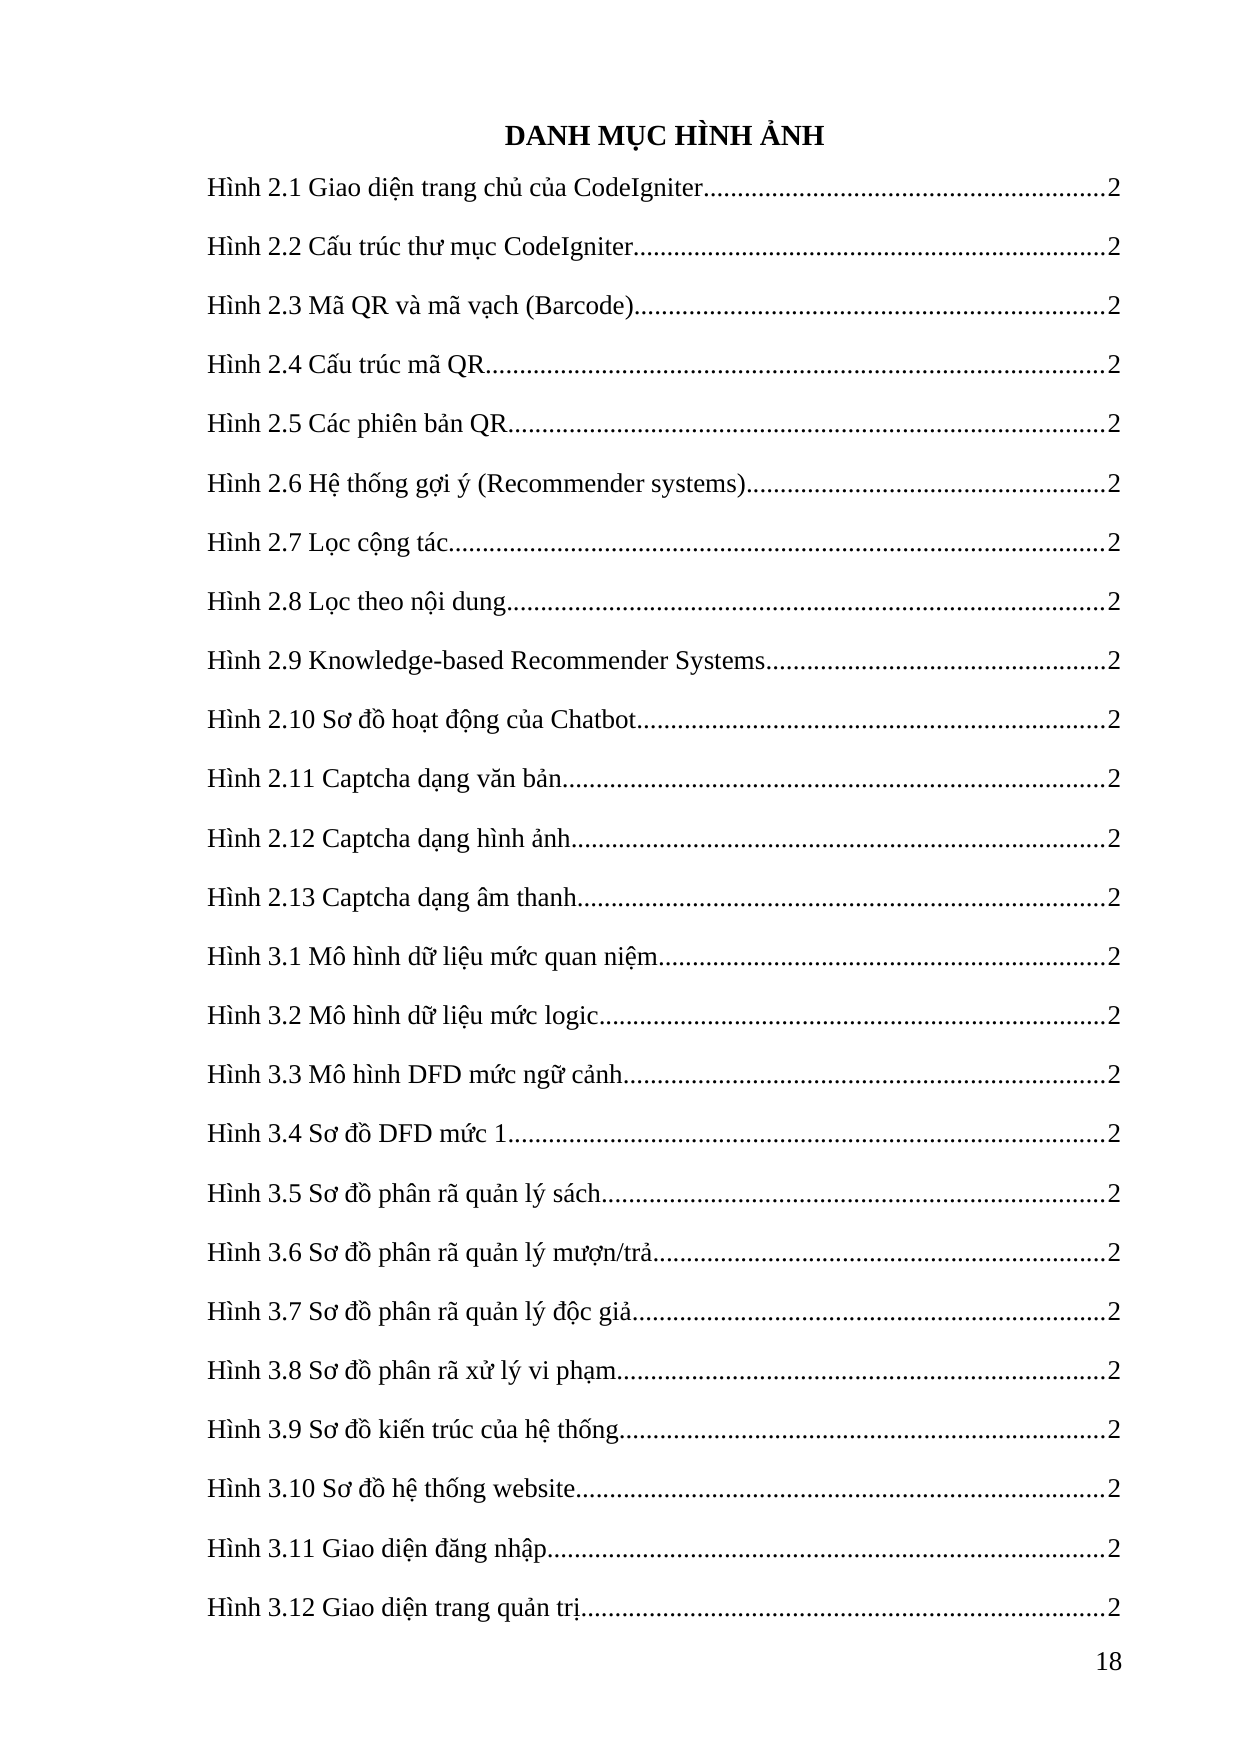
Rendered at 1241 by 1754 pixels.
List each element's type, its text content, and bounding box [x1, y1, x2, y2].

text Hình 3.3 Mô hình DFD mức ngữ cảnh 2 [207, 1058, 1122, 1089]
text Hình 3.2 Mô hình dữ liệu mức logic 2 [207, 999, 1122, 1030]
text Hình 3.11 Giao diện đăng nhập 2 [207, 1532, 1122, 1563]
text Hình 2.6 Hệ thống gợi ý (Recommender systems) 2 [207, 467, 1122, 498]
text Hình 3.7 Sơ đồ phân rã quản lý độc giả 2 [207, 1295, 1122, 1326]
text DANH MỤC HÌNH ẢNH [207, 118, 1122, 152]
text Hình 3.12 Giao diện trang quản trị 2 [207, 1591, 1122, 1622]
text Hình 3.9 Sơ đồ kiến trúc của hệ thống 2 [207, 1413, 1122, 1444]
text Hình 2.9 Knowledge-based Recommender Systems 2 [207, 644, 1122, 675]
text Hình 2.11 Captcha dạng văn bản 2 [207, 763, 1122, 794]
text Hình 2.7 Lọc cộng tác 2 [207, 526, 1122, 557]
text Hình 3.6 Sơ đồ phân rã quản lý mượn/trả 2 [207, 1236, 1122, 1267]
text Hình 3.1 Mô hình dữ liệu mức quan niệm 2 [207, 940, 1122, 971]
text Hình 2.13 Captcha dạng âm thanh 2 [207, 881, 1122, 912]
text Hình 2.8 Lọc theo nội dung 2 [207, 585, 1122, 616]
text Hình 2.4 Cấu trúc mã QR 2 [207, 348, 1122, 379]
text Hình 3.5 Sơ đồ phân rã quản lý sách 2 [207, 1177, 1122, 1208]
text Hình 2.3 Mã QR và mã vạch (Barcode) 2 [207, 289, 1122, 320]
text Hình 2.5 Các phiên bản QR 2 [207, 408, 1122, 439]
text Hình 2.2 Cấu trúc thư mục CodeIgniter 2 [207, 230, 1122, 261]
text Hình 2.12 Captcha dạng hình ảnh 2 [207, 822, 1122, 853]
text Hình 3.10 Sơ đồ hệ thống website 2 [207, 1473, 1122, 1504]
text Hình 2.10 Sơ đồ hoạt động của Chatbot 2 [207, 703, 1122, 734]
text Hình 3.8 Sơ đồ phân rã xử lý vi phạm 2 [207, 1354, 1122, 1385]
text Hình 2.1 Giao diện trang chủ của CodeIgniter 2 [207, 171, 1122, 202]
text Hình 3.4 Sơ đồ DFD mức 1 2 [207, 1118, 1122, 1149]
